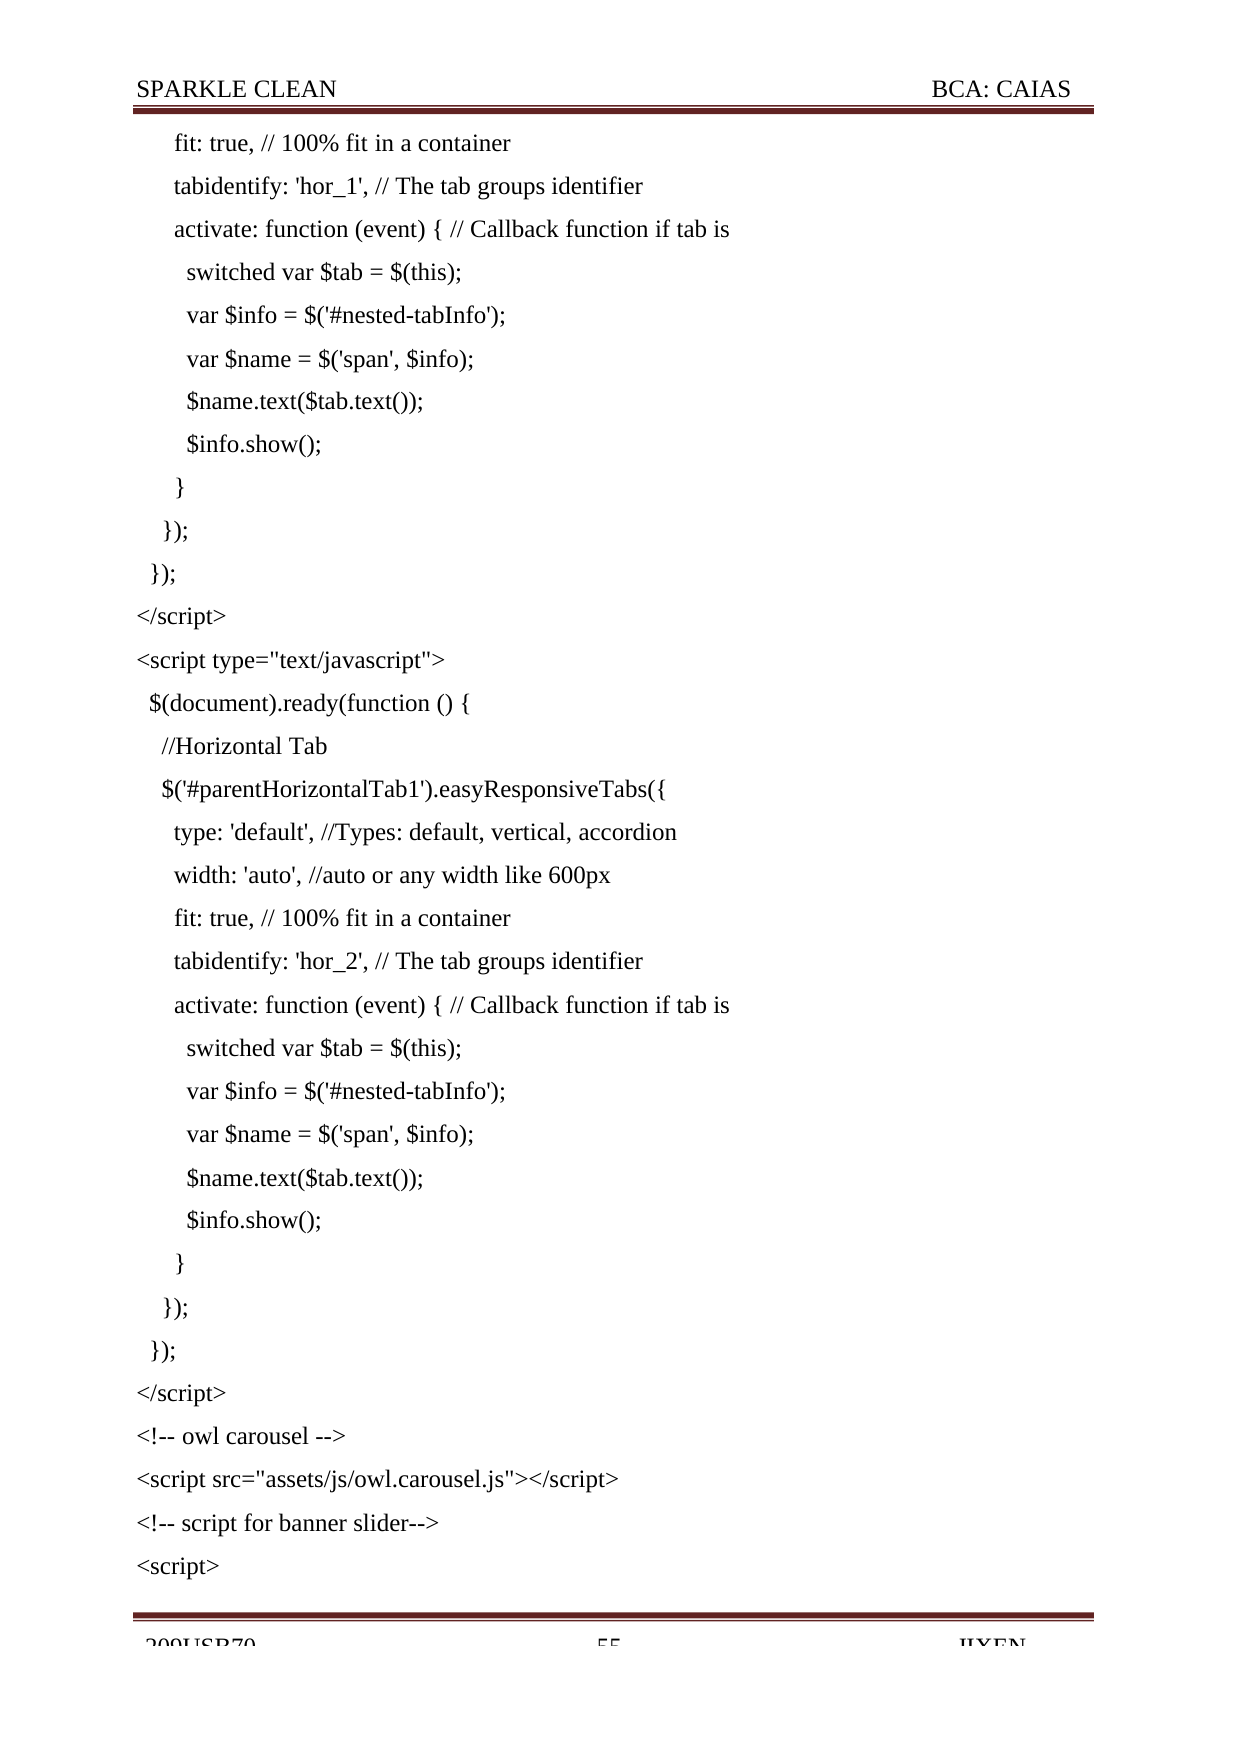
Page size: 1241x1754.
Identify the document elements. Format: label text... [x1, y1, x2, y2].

text activate: function (event) { // Callback function if tab is switched var $tab = $(this); [174, 990, 824, 1062]
text activate: function (event) { // Callback function if tab is switched var $tab = $(this); [174, 214, 824, 286]
text }); [161, 1292, 1146, 1320]
text </script> [136, 1378, 1146, 1407]
text </script> [136, 601, 1146, 630]
text fit: true, // 100% fit in a container [174, 903, 1146, 932]
text <script src="assets/js/owl.carousel.js"></script> [136, 1464, 1146, 1493]
text tabidentify: 'hor_2', // The tab groups identifier [173, 946, 1146, 975]
text $(document).ready(function () { [149, 688, 1146, 717]
text $info.show(); [186, 1206, 1146, 1234]
text <script> [136, 1551, 1146, 1579]
text var $info = $('#nested-tabInfo'); var $name = $('span', $info); [186, 301, 508, 372]
text <!-- script for banner slider--> [136, 1508, 1146, 1536]
text <script type="text/javascript"> [136, 645, 1146, 674]
text <!-- owl carousel --> [136, 1421, 1146, 1450]
text $info.show(); [186, 429, 1146, 458]
text $name.text($tab.text()); [186, 387, 1146, 415]
text }); [149, 1335, 1146, 1364]
text }); [149, 558, 1146, 587]
text } [174, 472, 1146, 501]
text }); [161, 515, 1146, 544]
text $('#parentHorizontalTab1').easyResponsiveTabs({ type: 'default', //Types: default, vertical, accordion width: 'auto', //auto or any width like 600px [161, 774, 702, 889]
text } [174, 1248, 1146, 1277]
text //Horizontal Tab [161, 731, 1146, 760]
text fit: true, // 100% fit in a container [174, 128, 1146, 157]
text $name.text($tab.text()); [186, 1163, 1146, 1191]
text tabidentify: 'hor_1', // The tab groups identifier [173, 171, 1146, 200]
text var $info = $('#nested-tabInfo'); var $name = $('span', $info); [186, 1076, 508, 1148]
